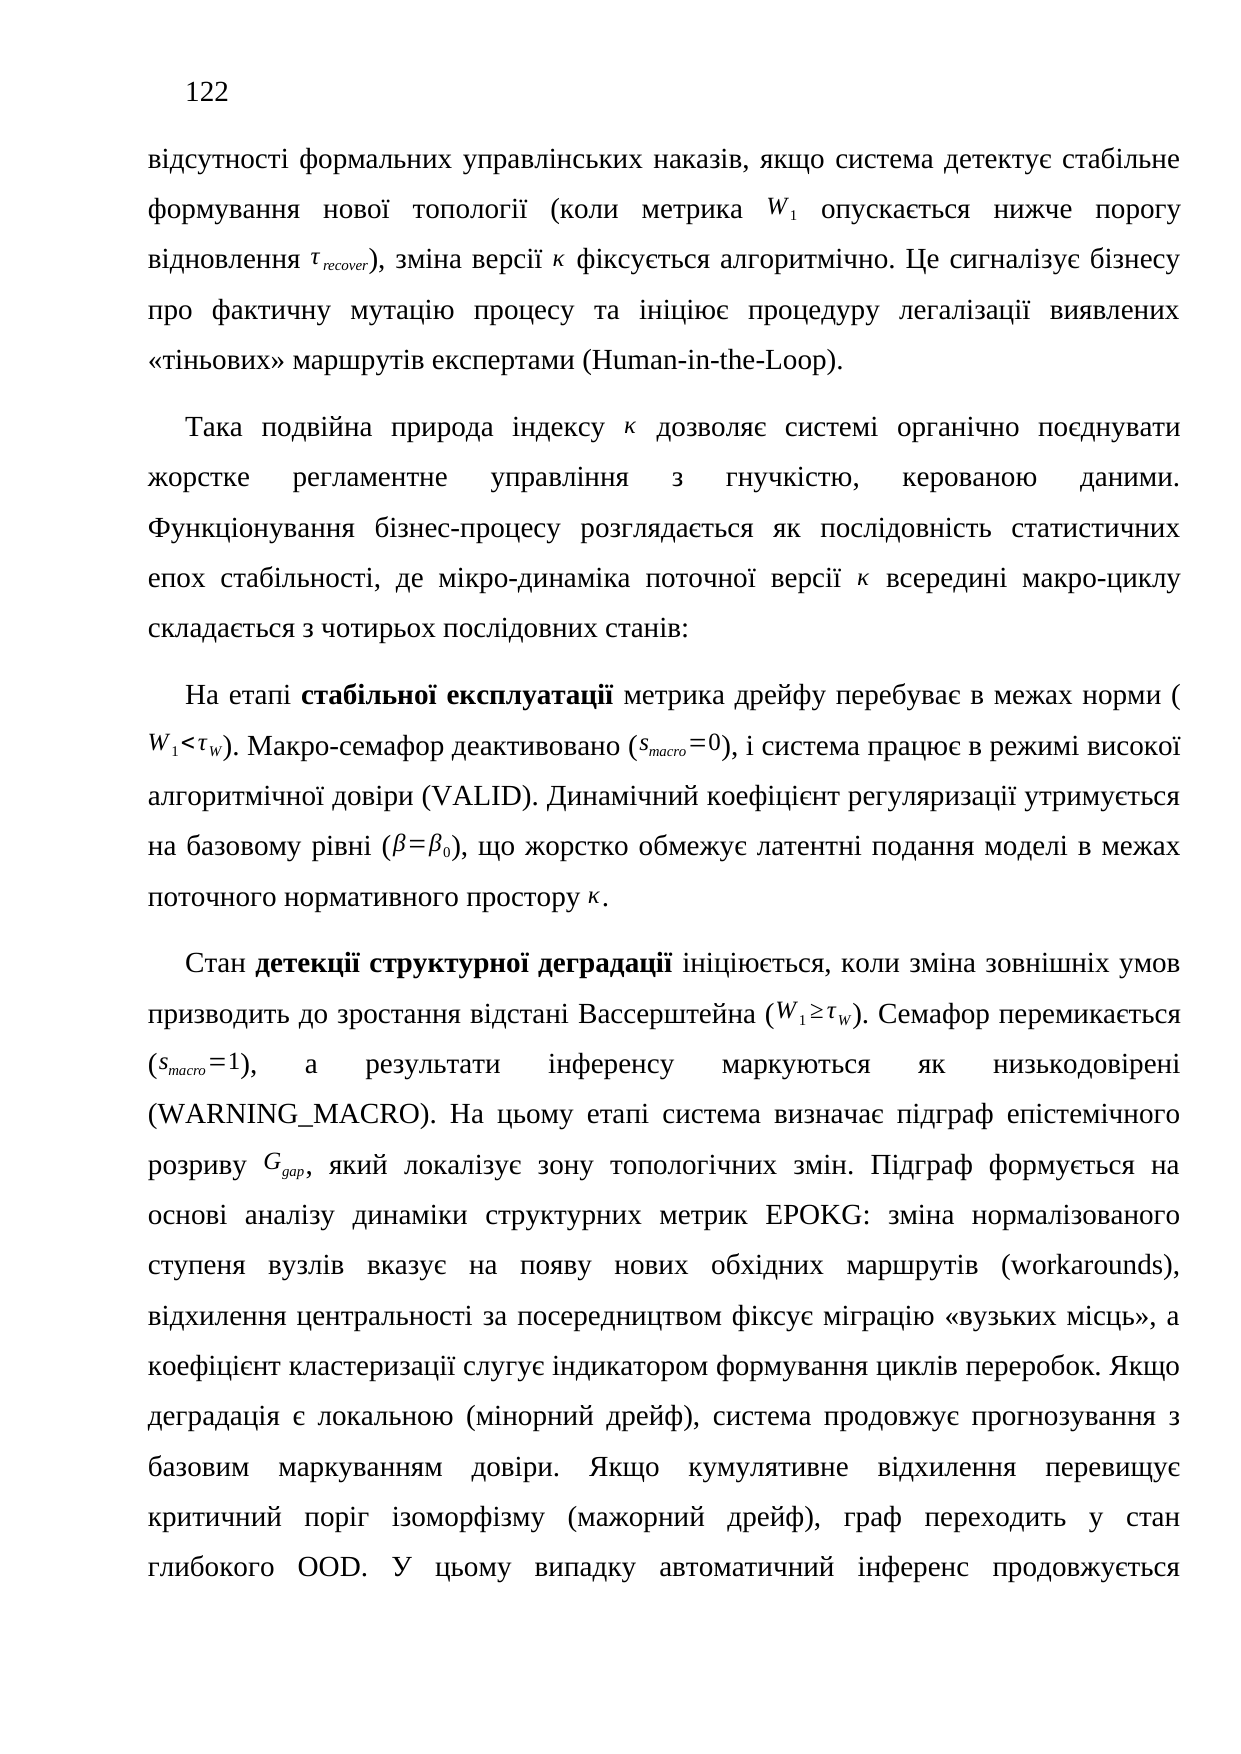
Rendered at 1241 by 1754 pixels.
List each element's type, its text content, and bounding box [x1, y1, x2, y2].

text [148, 946, 1181, 1583]
text На етапі стабільної експлуатації метрика дрейфу перебуває в межах норми (). Макро-семафор деактивовано (), і система працює в режимі високої алгоритмічної довіри (VALID). Динамічний коефіцієнт регуляризації утримується на базовому рівні (), що жорстко обмежує латентні подання моделі в межах поточного нормативного простору . [148, 677, 1181, 912]
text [148, 141, 1181, 376]
text Така подвійна природа індексу дозволяє системі органічно поєднувати жорстке регламентне управління з гнучкістю, керованою даними. Функціонування бізнес-процесу розглядається як послідовність статистичних епох стабільності, де мікро-динаміка поточної версії всередині макро-циклу складається з чотирьох послідовних станів: [148, 409, 1181, 644]
